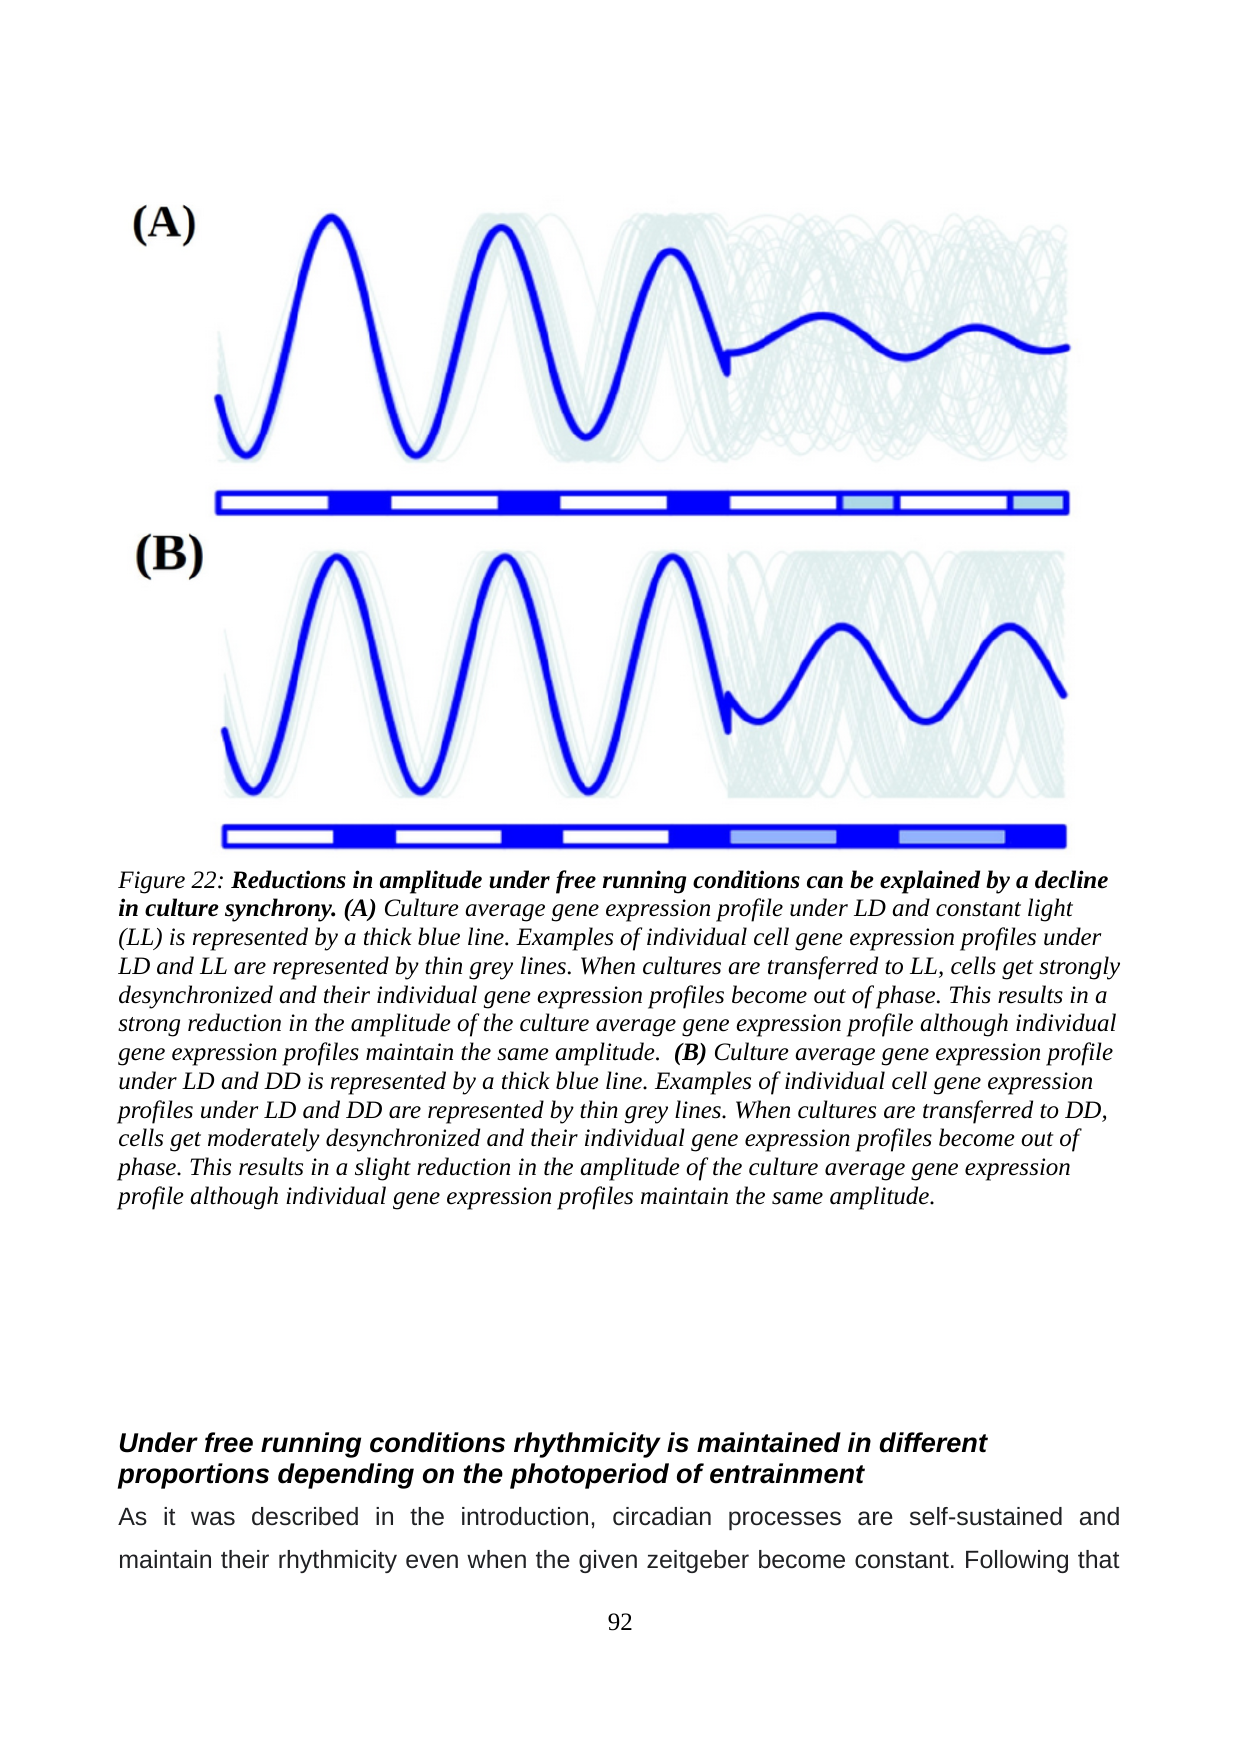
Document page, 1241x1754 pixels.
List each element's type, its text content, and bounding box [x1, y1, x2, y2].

subtitle Under free running conditions rhythmicity is maintained in different proportions depending on the photoperiod of entrainment [118, 1427, 1122, 1489]
picture [118, 188, 1123, 865]
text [118, 1502, 1122, 1574]
